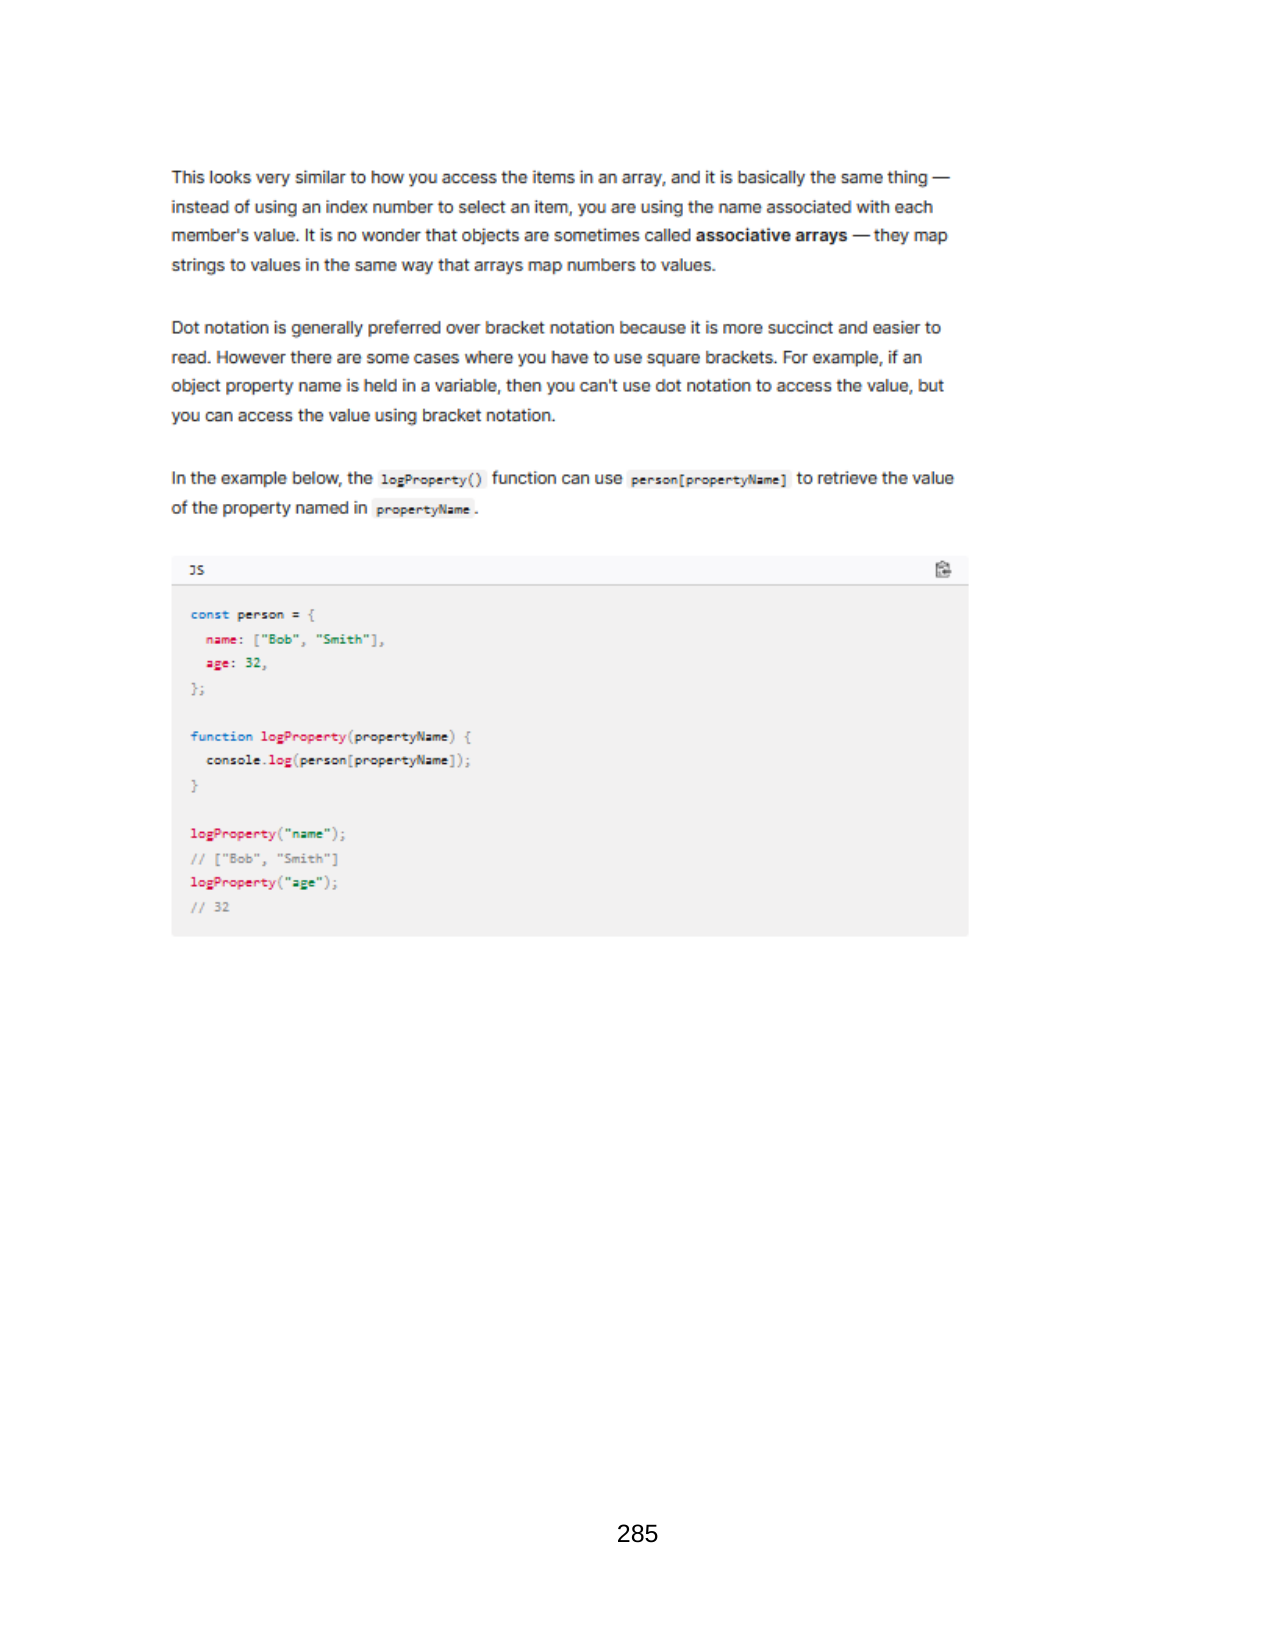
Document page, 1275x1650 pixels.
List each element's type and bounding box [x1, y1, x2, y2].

picture [150, 150, 983, 940]
